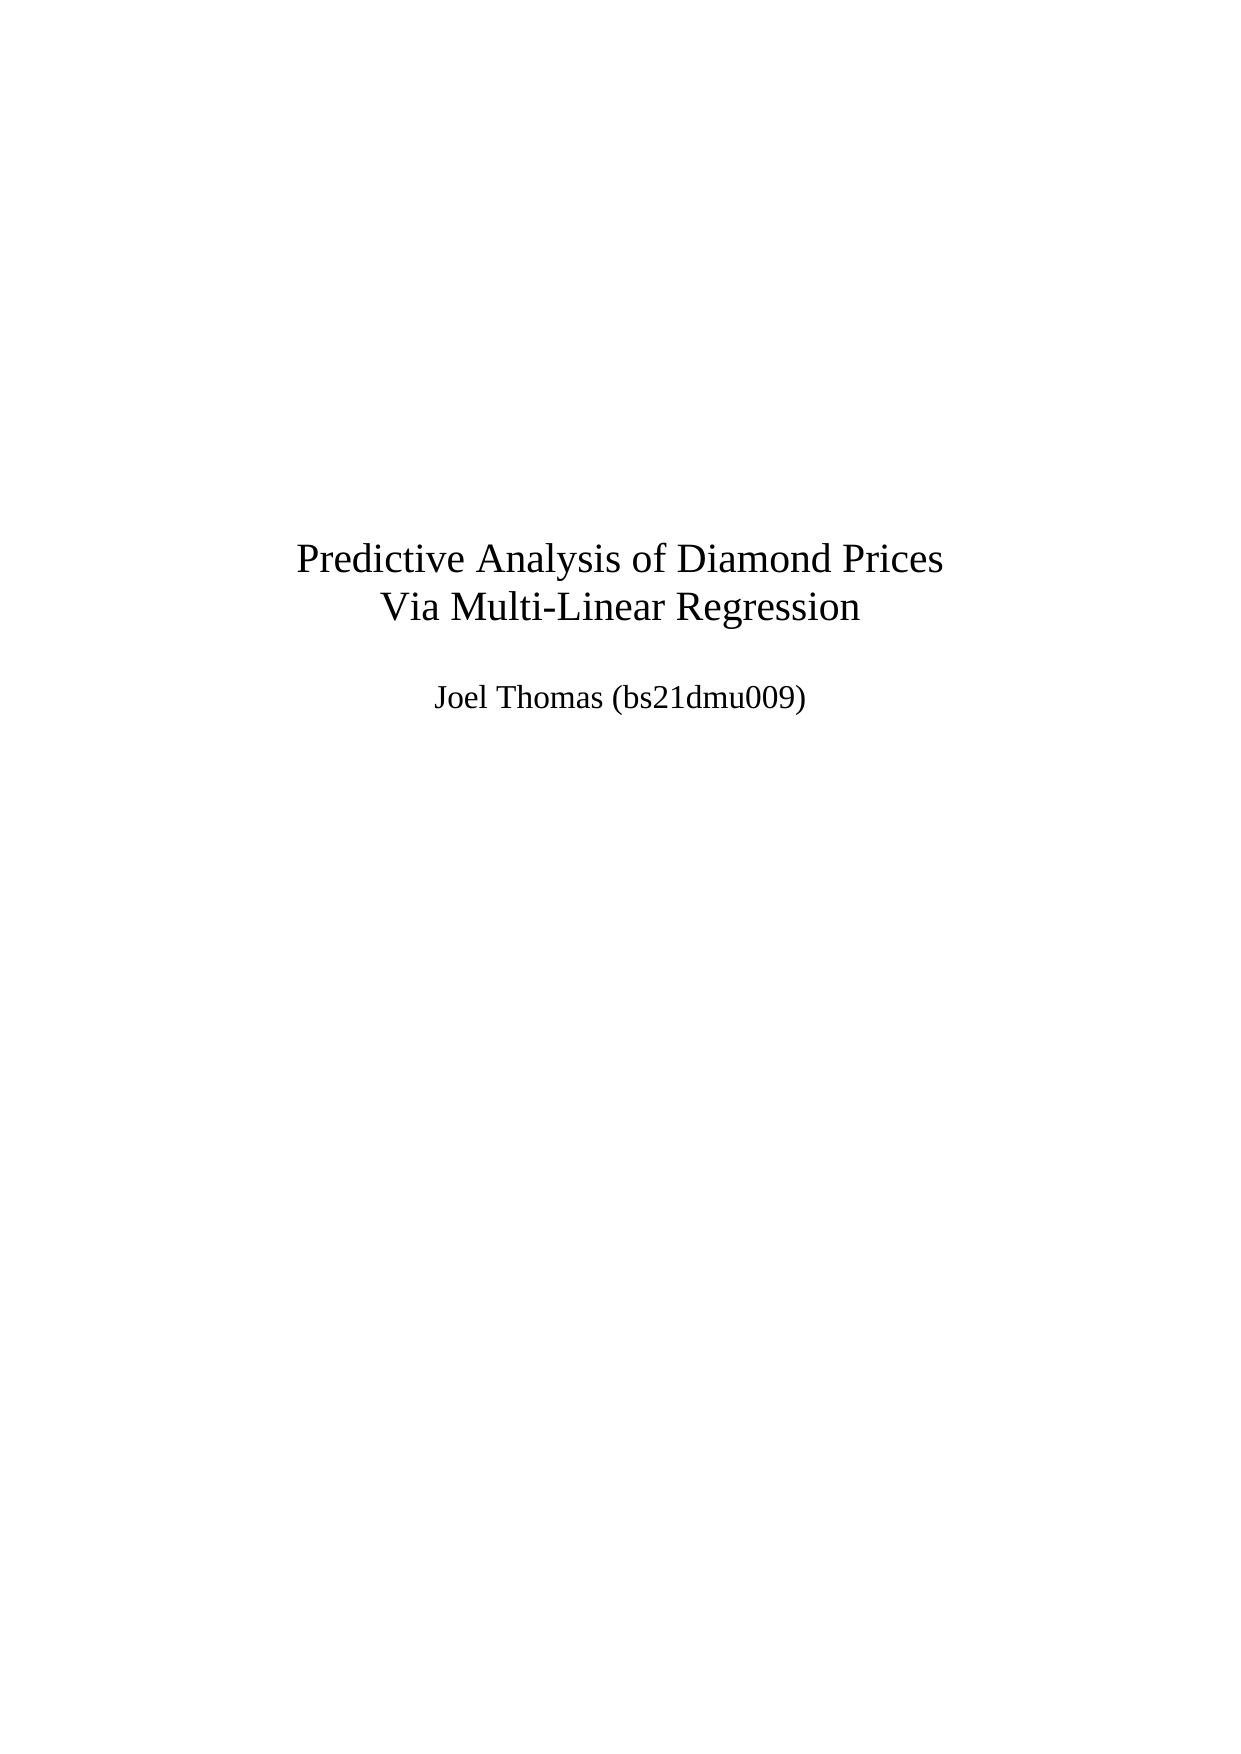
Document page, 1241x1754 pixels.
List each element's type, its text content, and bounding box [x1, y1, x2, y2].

text Predictive Analysis of Diamond Prices [150, 533, 1090, 581]
text Joel Thomas (bs21dmu009) [150, 677, 1090, 715]
text Via Multi-Linear Regression [150, 581, 1090, 629]
